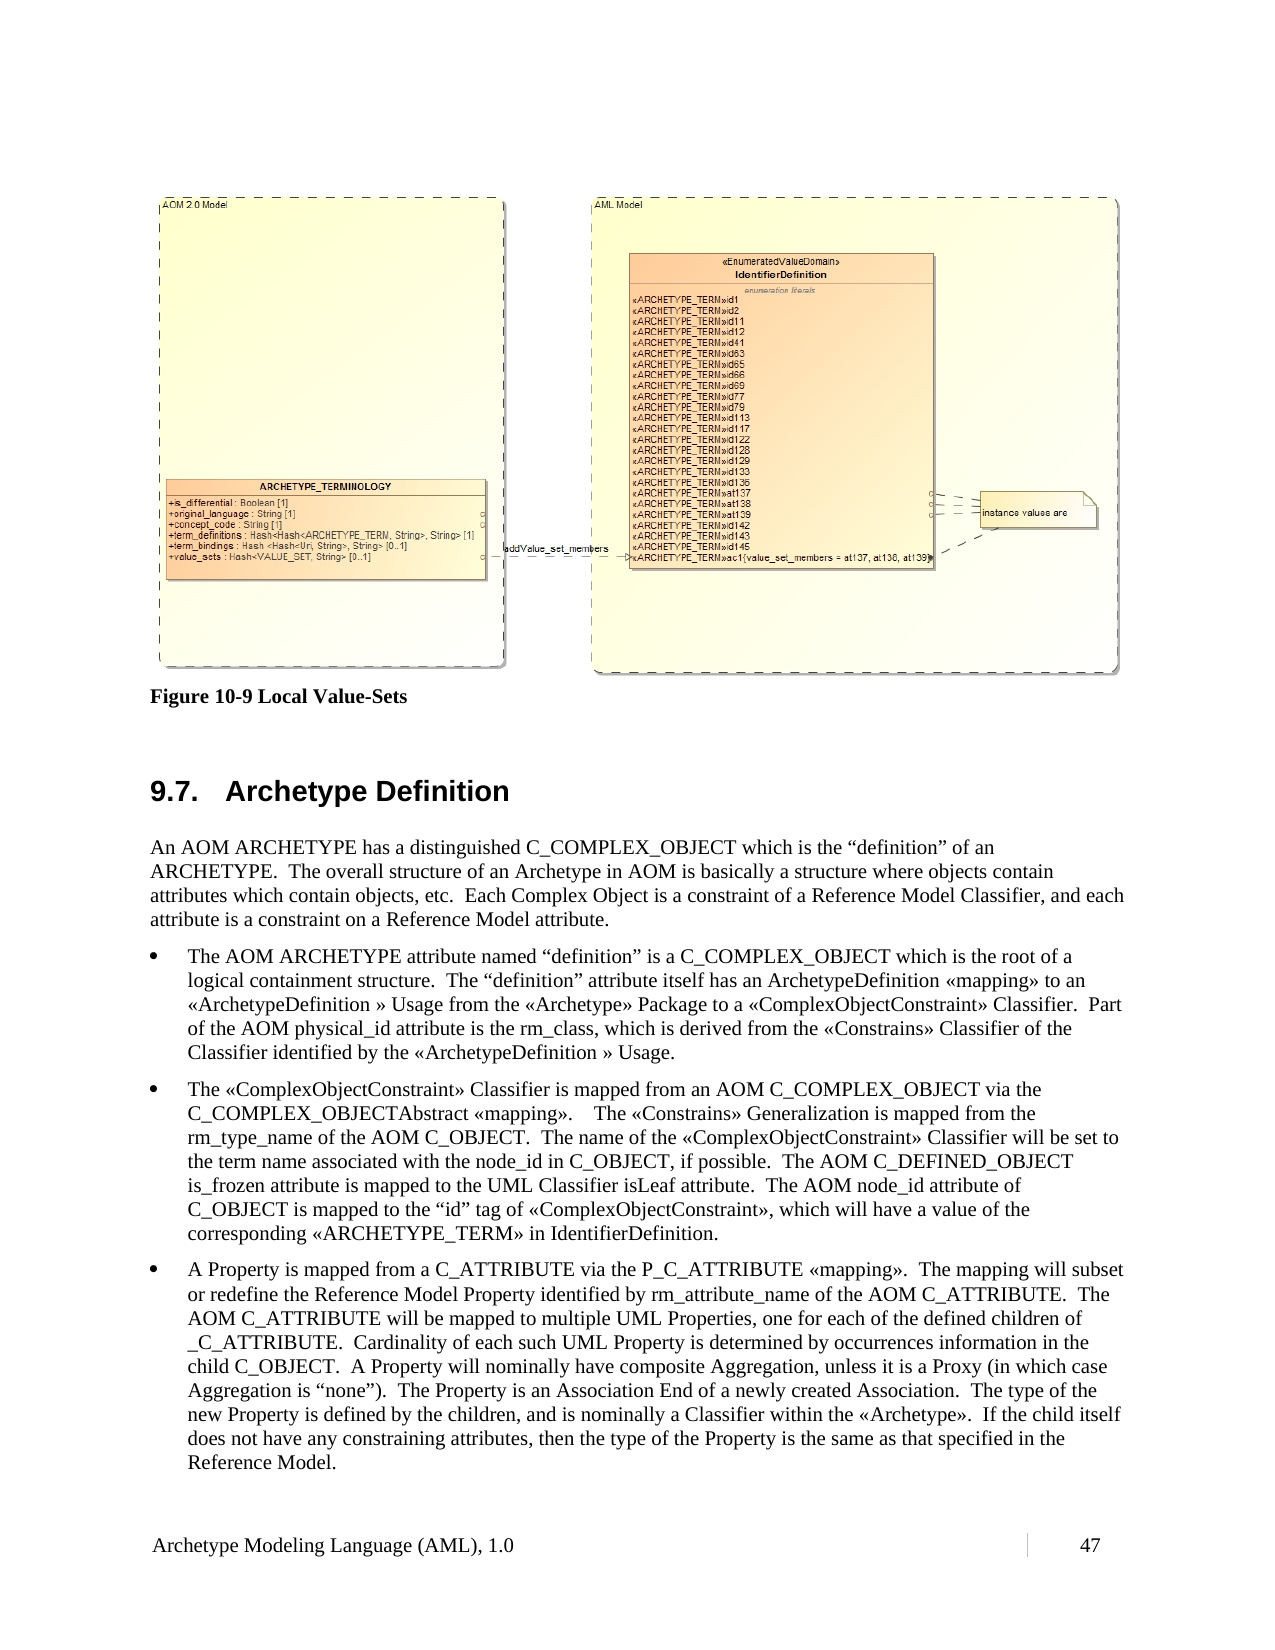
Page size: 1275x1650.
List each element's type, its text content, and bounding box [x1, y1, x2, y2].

subtitle Archetype Definition [150, 774, 1125, 808]
text A Property is mapped from a C_ATTRIBUTE via the P_C_ATTRIBUTE «mapping». The mapping will subset or redefine the Reference Model Property identified by rm_attribute_name of the AOM C_ATTRIBUTE. The AOM C_ATTRIBUTE will be mapped to multiple UML Properties, one for each of the defined children of _C_ATTRIBUTE. Cardinality of each such UML Property is determined by occurrences information in the child C_OBJECT. A Property will nominally have composite Aggregation, unless it is a Proxy (in which case Aggregation is “none”). The Property is an Association End of a newly created Association. The type of the new Property is defined by the children, and is nominally a Classifier within the «Archetype». If the child itself does not have any constraining attributes, then the type of the Property is the same as that specified in the Reference Model. [150, 1257, 1125, 1474]
text The AOM ARCHETYPE attribute named “definition” is a C_COMPLEX_OBJECT which is the root of a logical containment structure. The “definition” attribute itself has an ArchetypeDefinition «mapping» to an «ArchetypeDefinition » Usage from the «Archetype» Package to a «ComplexObjectConstraint» Classifier. Part of the AOM physical_id attribute is the rm_class, which is derived from the «Constrains» Classifier of the Classifier identified by the «ArchetypeDefinition » Usage. [150, 944, 1125, 1064]
text An AOM ARCHETYPE has a distinguished C_COMPLEX_OBJECT which is the “definition” of an ARCHETYPE. The overall structure of an Archetype in AOM is basically a structure where objects contain attributes which contain objects, etc. Each Complex Object is a constraint of a Reference Model Classifier, and each attribute is a constraint on a Reference Model attribute. [150, 835, 1125, 931]
text The «ComplexObjectConstraint» Classifier is mapped from an AOM C_COMPLEX_OBJECT via the C_COMPLEX_OBJECTAbstract «mapping». The «Constrains» Generalization is mapped from the rm_type_name of the AOM C_OBJECT. The name of the «ComplexObjectConstraint» Classifier will be set to the term name associated with the node_id in C_OBJECT, if possible. The AOM C_DEFINED_OBJECT is_frozen attribute is mapped to the UML Classifier isLeaf attribute. The AOM node_id attribute of C_OBJECT is mapped to the “id” tag of «ComplexObjectConstraint», which will have a value of the corresponding «ARCHETYPE_TERM» in IdentifierDefinition. [150, 1076, 1125, 1245]
picture [150, 190, 1125, 684]
